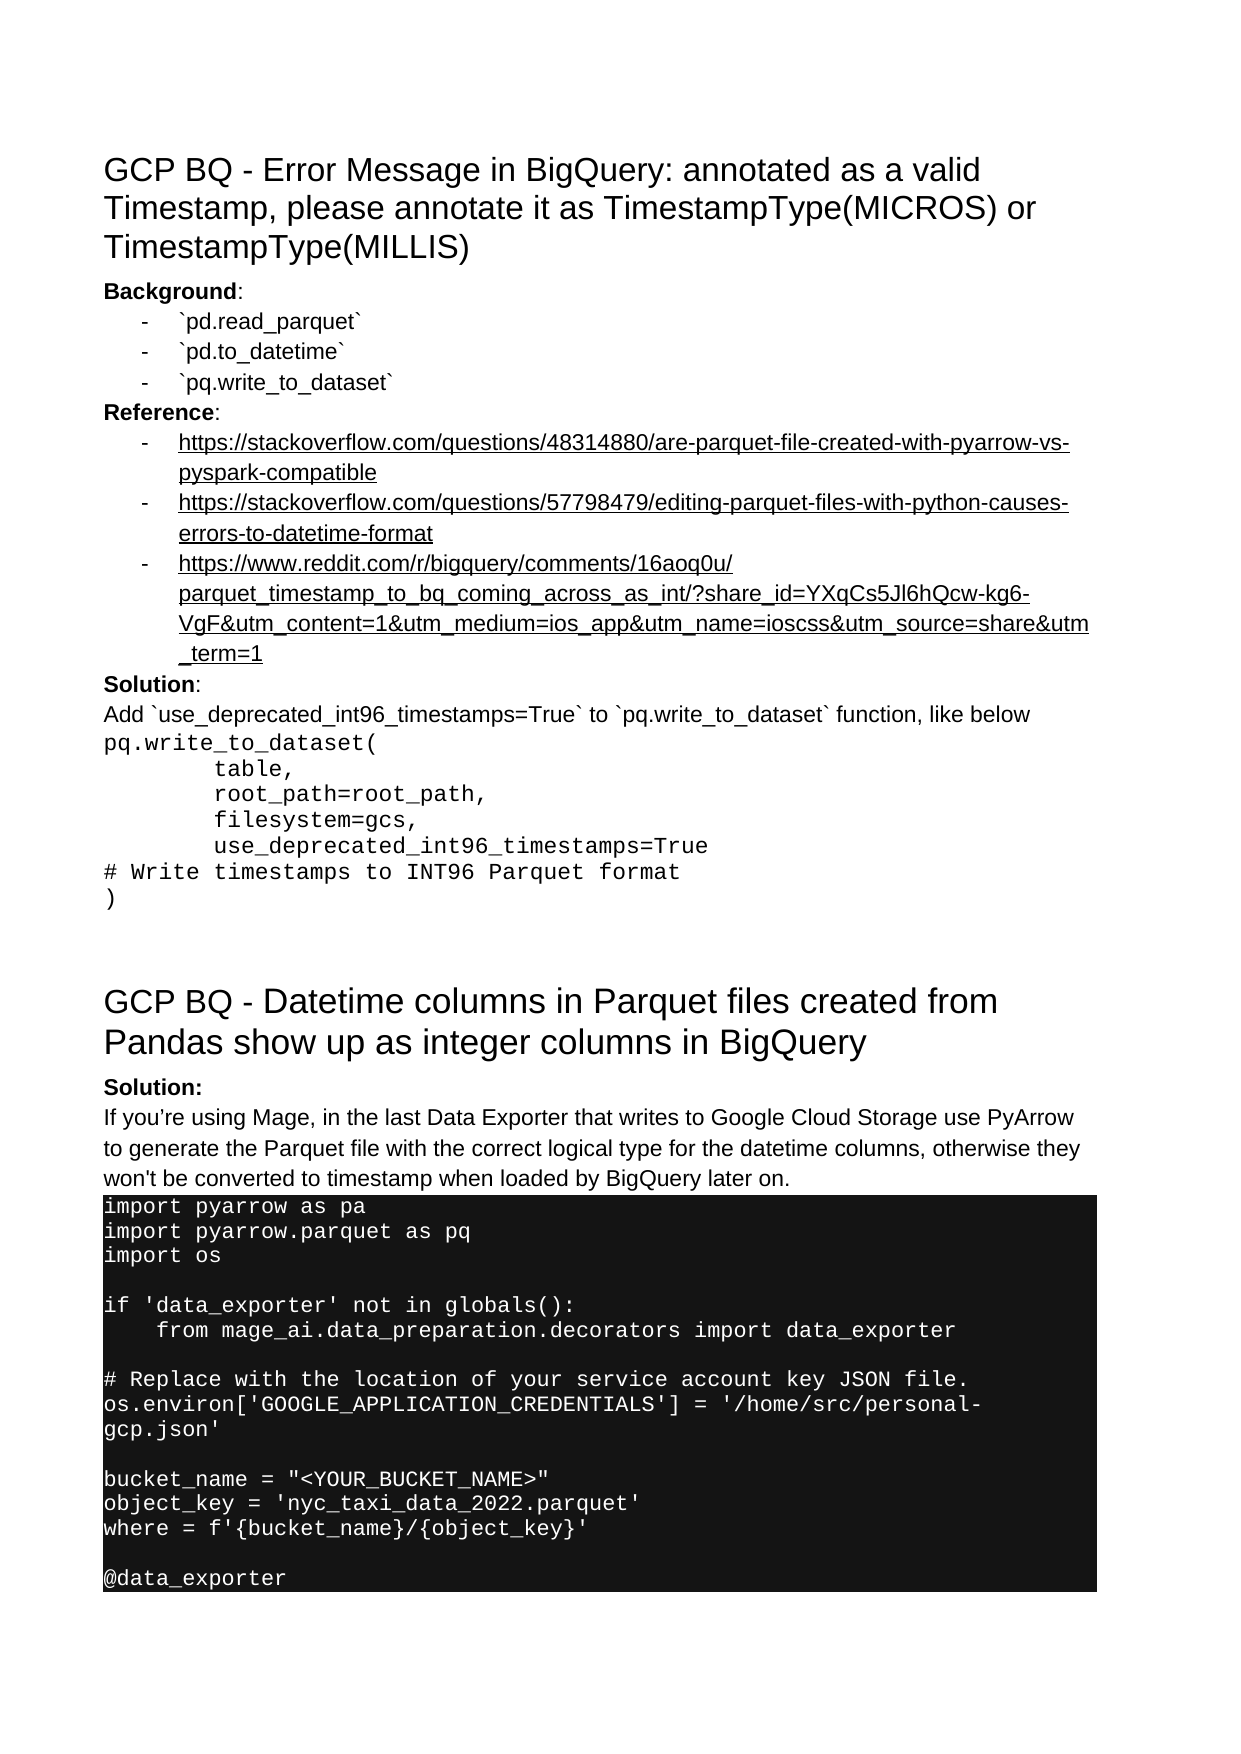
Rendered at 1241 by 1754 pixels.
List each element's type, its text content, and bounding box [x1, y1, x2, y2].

list https://www.reddit.com/r/bigquery/comments/16aoq0u/parquet_timestamp_to_bq_coming_across_as_int/?share_id=YXqCs5Jl6hQcw-kg6-VgF&utm_content=1&utm_medium=ios_app&utm_name=ioscss&utm_source=share&utm_term=1 [141, 550, 1097, 667]
text If you’re using Mage, in the last Data Exporter that writes to Google Cloud Storage use PyArrow to generate the Parquet file with the correct logical type for the datetime columns, otherwise they won't be converted to timestamp when loaded by BigQuery later on. [103, 1104, 1097, 1191]
text if 'data_exporter' not in globals(): [103, 1294, 1097, 1319]
list `pq.write_to_dataset` [141, 368, 1097, 395]
text where = f'{bucket_name}/{object_key}' [103, 1517, 1097, 1542]
text filesystem=gcs, [103, 809, 1097, 835]
text root_path=root_path, [103, 783, 1097, 809]
text # Write timestamps to INT96 Parquet format [103, 861, 1097, 887]
list `pd.read_parquet` [141, 308, 1097, 334]
list https://stackoverflow.com/questions/48314880/are-parquet-file-created-with-pyarrow-vs-pyspark-compatible [141, 429, 1097, 485]
text use_deprecated_int96_timestamps=True [103, 835, 1097, 861]
text Solution: [103, 1074, 1097, 1101]
text object_key = 'nyc_taxi_data_2022.parquet' [103, 1492, 1097, 1517]
text from mage_ai.data_preparation.decorators import data_exporter [103, 1319, 1097, 1344]
list https://stackoverflow.com/questions/57798479/editing-parquet-files-with-python-causes-errors-to-datetime-format [141, 489, 1097, 546]
text import pyarrow as pa [103, 1195, 1097, 1220]
text Reference: [103, 399, 1097, 425]
text import pyarrow.parquet as pq [103, 1220, 1097, 1244]
text table, [103, 757, 1097, 783]
text pq.write_to_dataset( [103, 731, 1097, 757]
subtitle GCP BQ - Error Message in BigQuery: annotated as a valid Timestamp, please annotate it as TimestampType(MICROS) or TimestampType(MILLIS) [103, 150, 1097, 265]
text @data_exporter [103, 1567, 1097, 1592]
text Add `use_deprecated_int96_timestamps=True` to `pq.write_to_dataset` function, like below [103, 701, 1097, 727]
text bucket_name = "<YOUR_BUCKET_NAME>" [103, 1468, 1097, 1492]
text ) [103, 887, 1097, 912]
text os.environ['GOOGLE_APPLICATION_CREDENTIALS'] = '/home/src/personal-gcp.json' [103, 1393, 1097, 1443]
text # Replace with the location of your service account key JSON file. [103, 1344, 1097, 1393]
text Solution: [103, 671, 1097, 697]
text Background: [103, 278, 1097, 304]
subtitle GCP BQ - Datetime columns in Parquet files created from Pandas show up as integer columns in BigQuery [103, 980, 1097, 1062]
list `pd.to_datetime` [141, 338, 1097, 364]
text import os [103, 1244, 1097, 1269]
